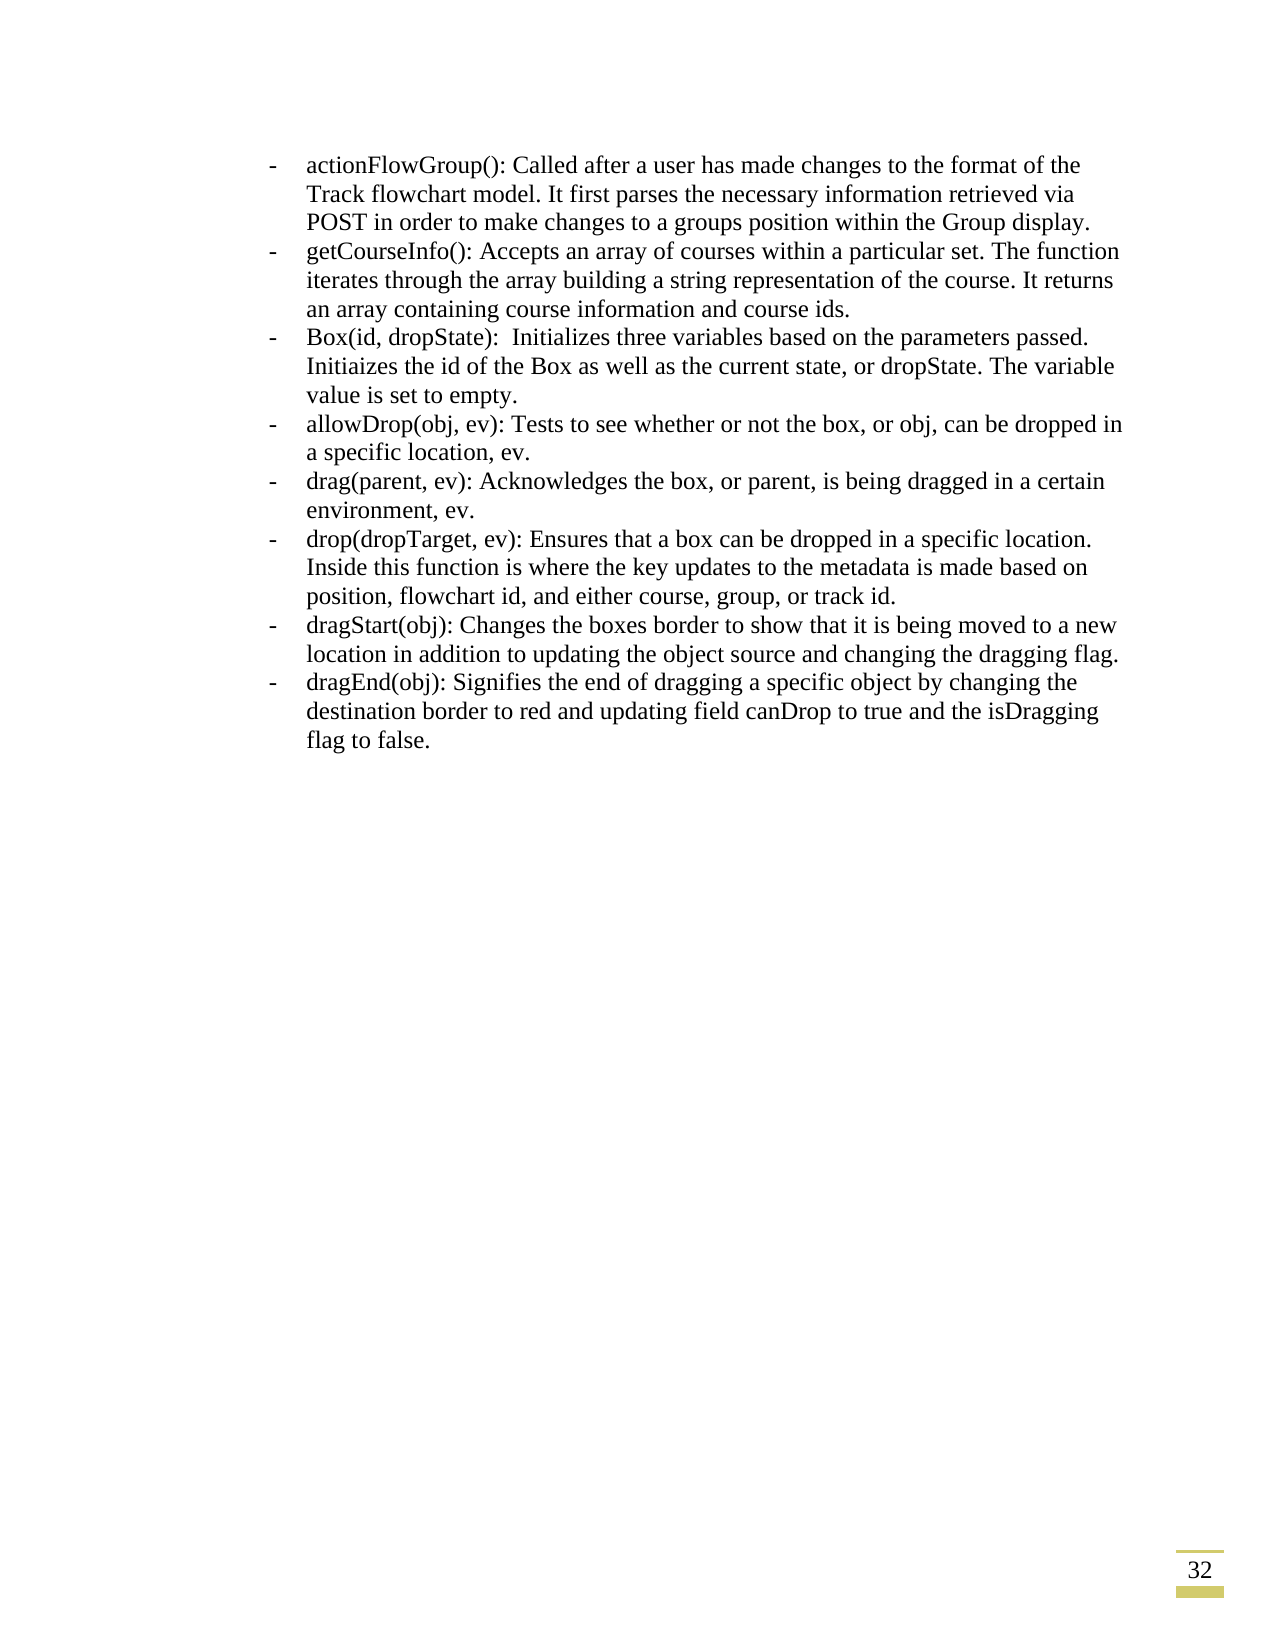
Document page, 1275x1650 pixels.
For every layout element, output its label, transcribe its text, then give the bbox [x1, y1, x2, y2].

list drop(dropTarget, ev): Ensures that a box can be dropped in a specific location. Inside this function is where the key updates to the metadata is made based on position, flowchart id, and either course, group, or track id. [269, 524, 1125, 610]
list dragStart(obj): Changes the boxes border to show that it is being moved to a new location in addition to updating the object source and changing the dragging flag. [269, 610, 1125, 667]
list actionFlowGroup(): Called after a user has made changes to the format of the Track flowchart model. It first parses the necessary information retrieved via POST in order to make changes to a groups position within the Group display. [269, 150, 1125, 236]
list drag(parent, ev): Acknowledges the box, or parent, is being dragged in a certain environment, ev. [269, 466, 1125, 524]
list Box(id, dropState): Initializes three variables based on the parameters passed. Initiaizes the id of the Box as well as the current state, or dropState. The variable value is set to empty. [269, 322, 1125, 409]
list getCourseInfo(): Accepts an array of courses within a particular set. The function iterates through the array building a string representation of the course. It returns an array containing course information and course ids. [269, 236, 1125, 322]
list dragEnd(obj): Signifies the end of dragging a specific object by changing the destination border to red and updating field canDrop to true and the isDragging flag to false. [269, 667, 1125, 754]
list allowDrop(obj, ev): Tests to see whether or not the box, or obj, can be dropped in a specific location, ev. [269, 409, 1125, 466]
